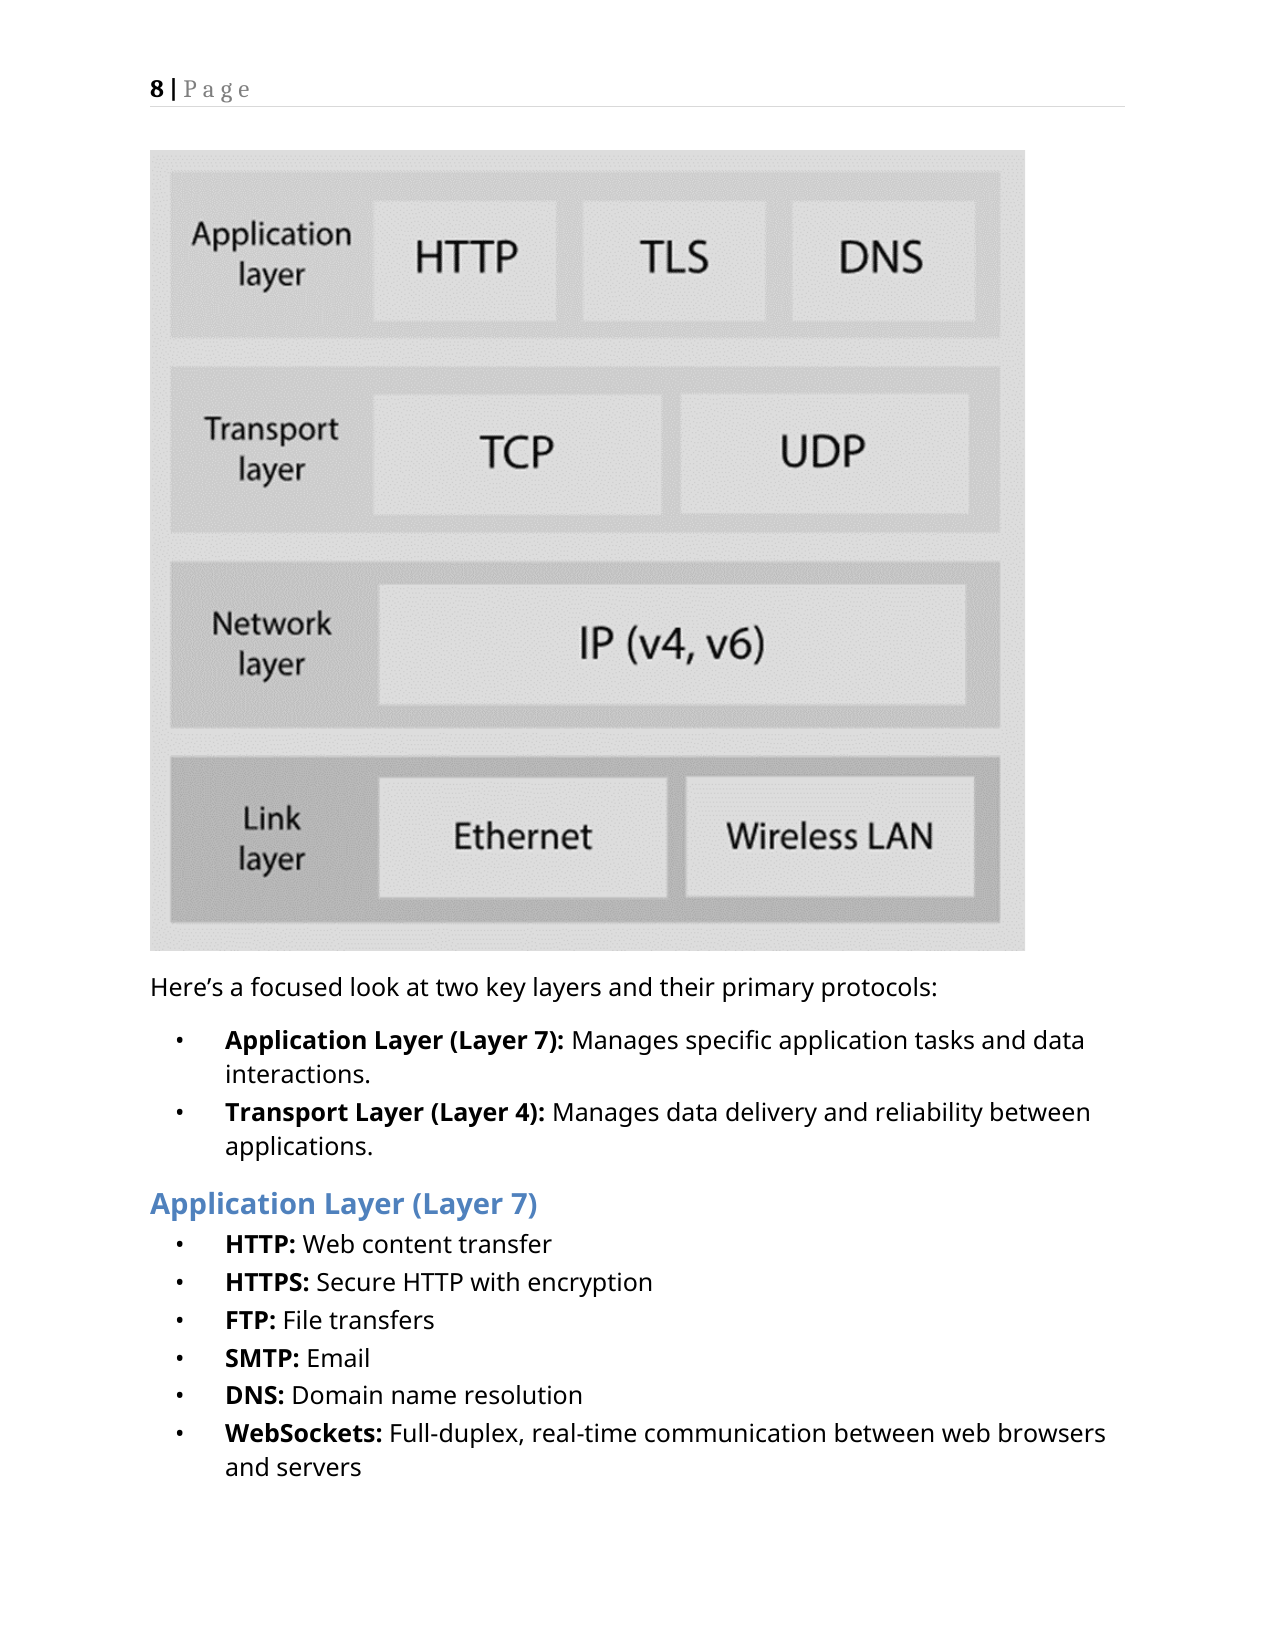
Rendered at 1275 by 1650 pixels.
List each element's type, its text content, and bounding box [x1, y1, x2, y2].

list DNS: Domain name resolution [175, 1378, 1125, 1412]
list HTTPS: Secure HTTP with encryption [175, 1264, 1125, 1299]
list WebSockets: Full-duplex, real-time communication between web browsers and servers [175, 1416, 1125, 1484]
list SMTP: Email [175, 1340, 1125, 1374]
picture [150, 150, 1025, 951]
subtitle Application Layer (Layer 7) [150, 1183, 1125, 1223]
text Here’s a focused look at two key layers and their primary protocols: [150, 970, 1125, 1004]
list Application Layer (Layer 7): Manages specific application tasks and data interactions. [175, 1022, 1125, 1091]
list FTP: File transfers [175, 1302, 1125, 1336]
list Transport Layer (Layer 4): Manages data delivery and reliability between applications. [175, 1094, 1125, 1162]
list HTTP: Web content transfer [175, 1227, 1125, 1261]
